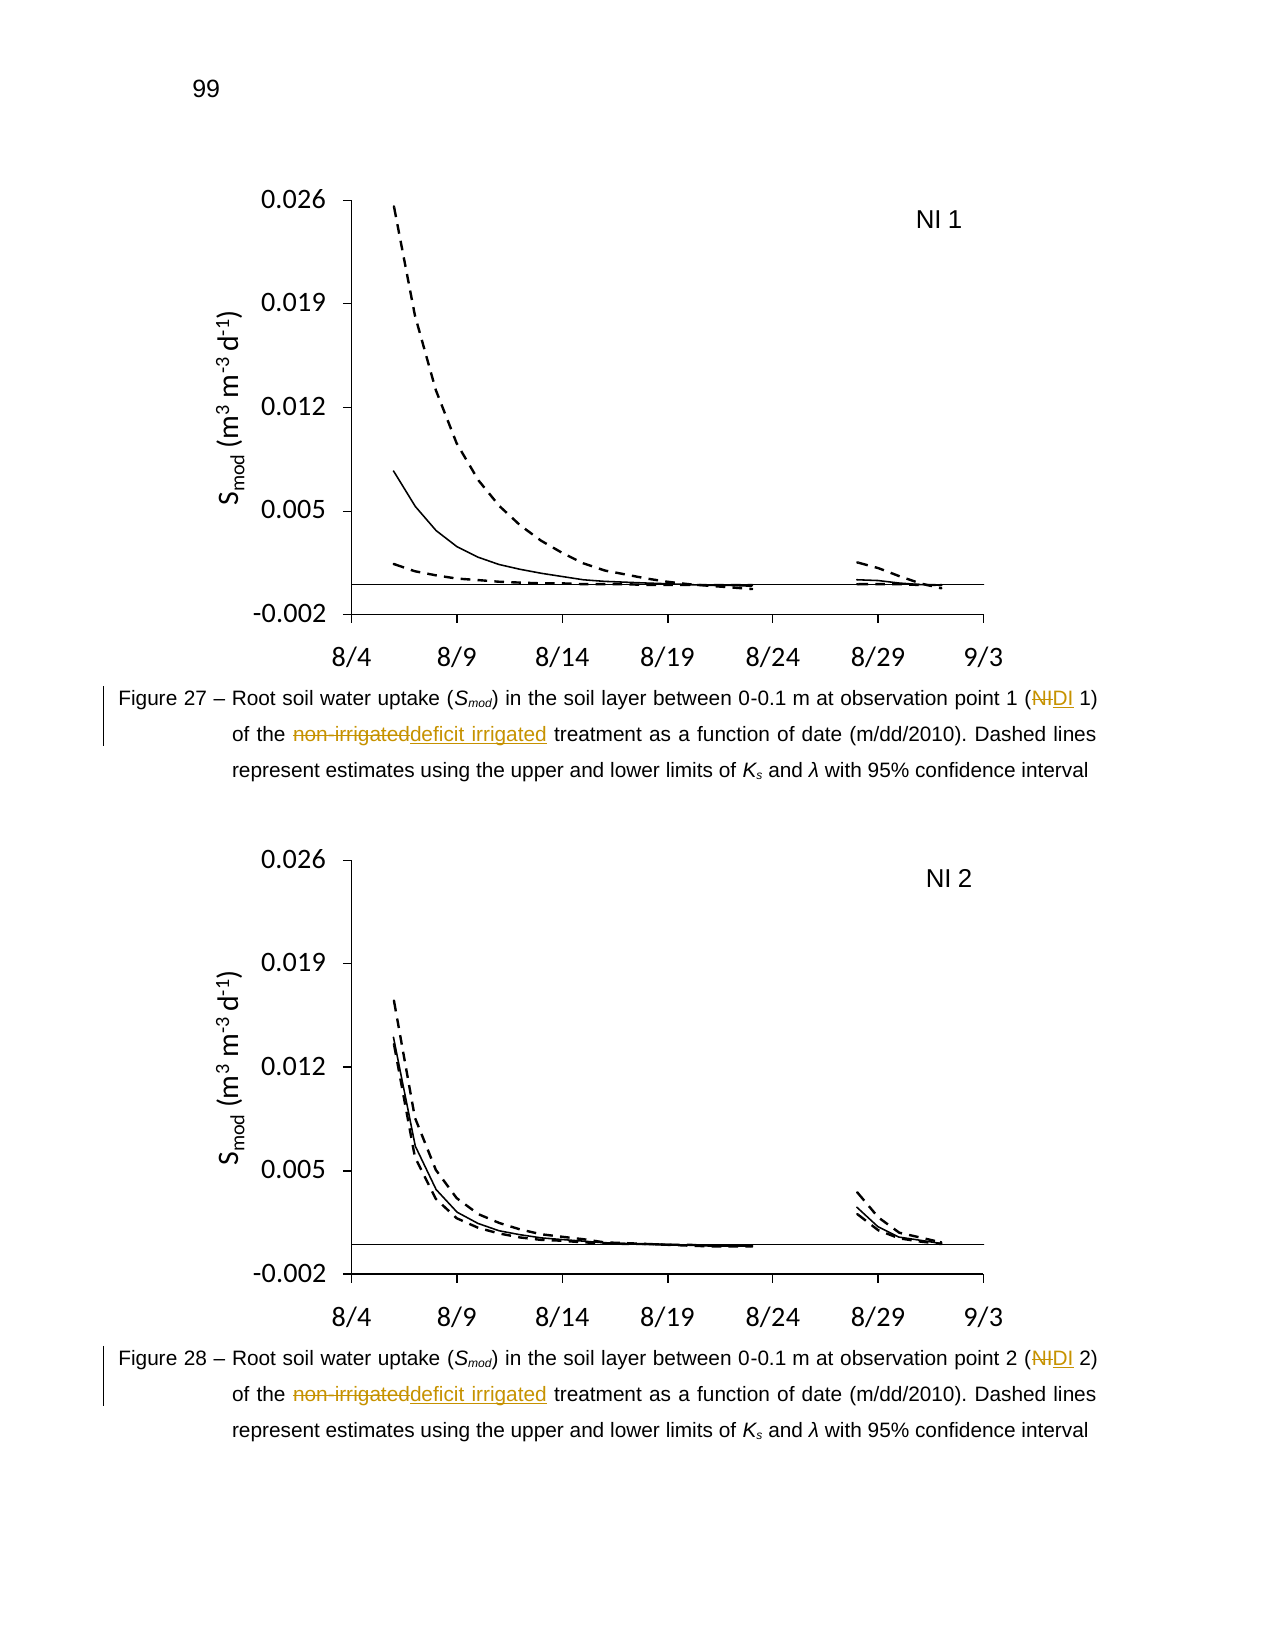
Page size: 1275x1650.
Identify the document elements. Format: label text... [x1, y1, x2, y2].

text Figure 28 – Root soil water uptake (Smod) in the soil layer between 0-0.1 m at observation point 2 ( 2) of the treatment as a function of date (m/dd/2010). Dashed lines represent estimates using the upper and lower limits of Ks and λ with 95% confidence interval [118, 1346, 1098, 1442]
text Figure 27 – Root soil water uptake (Smod) in the soil layer between 0-0.1 m at observation point 1 ( 1) of the treatment as a function of date (m/dd/2010). Dashed lines represent estimates using the upper and lower limits of Ks and λ with 95% confidence interval [118, 686, 1098, 782]
